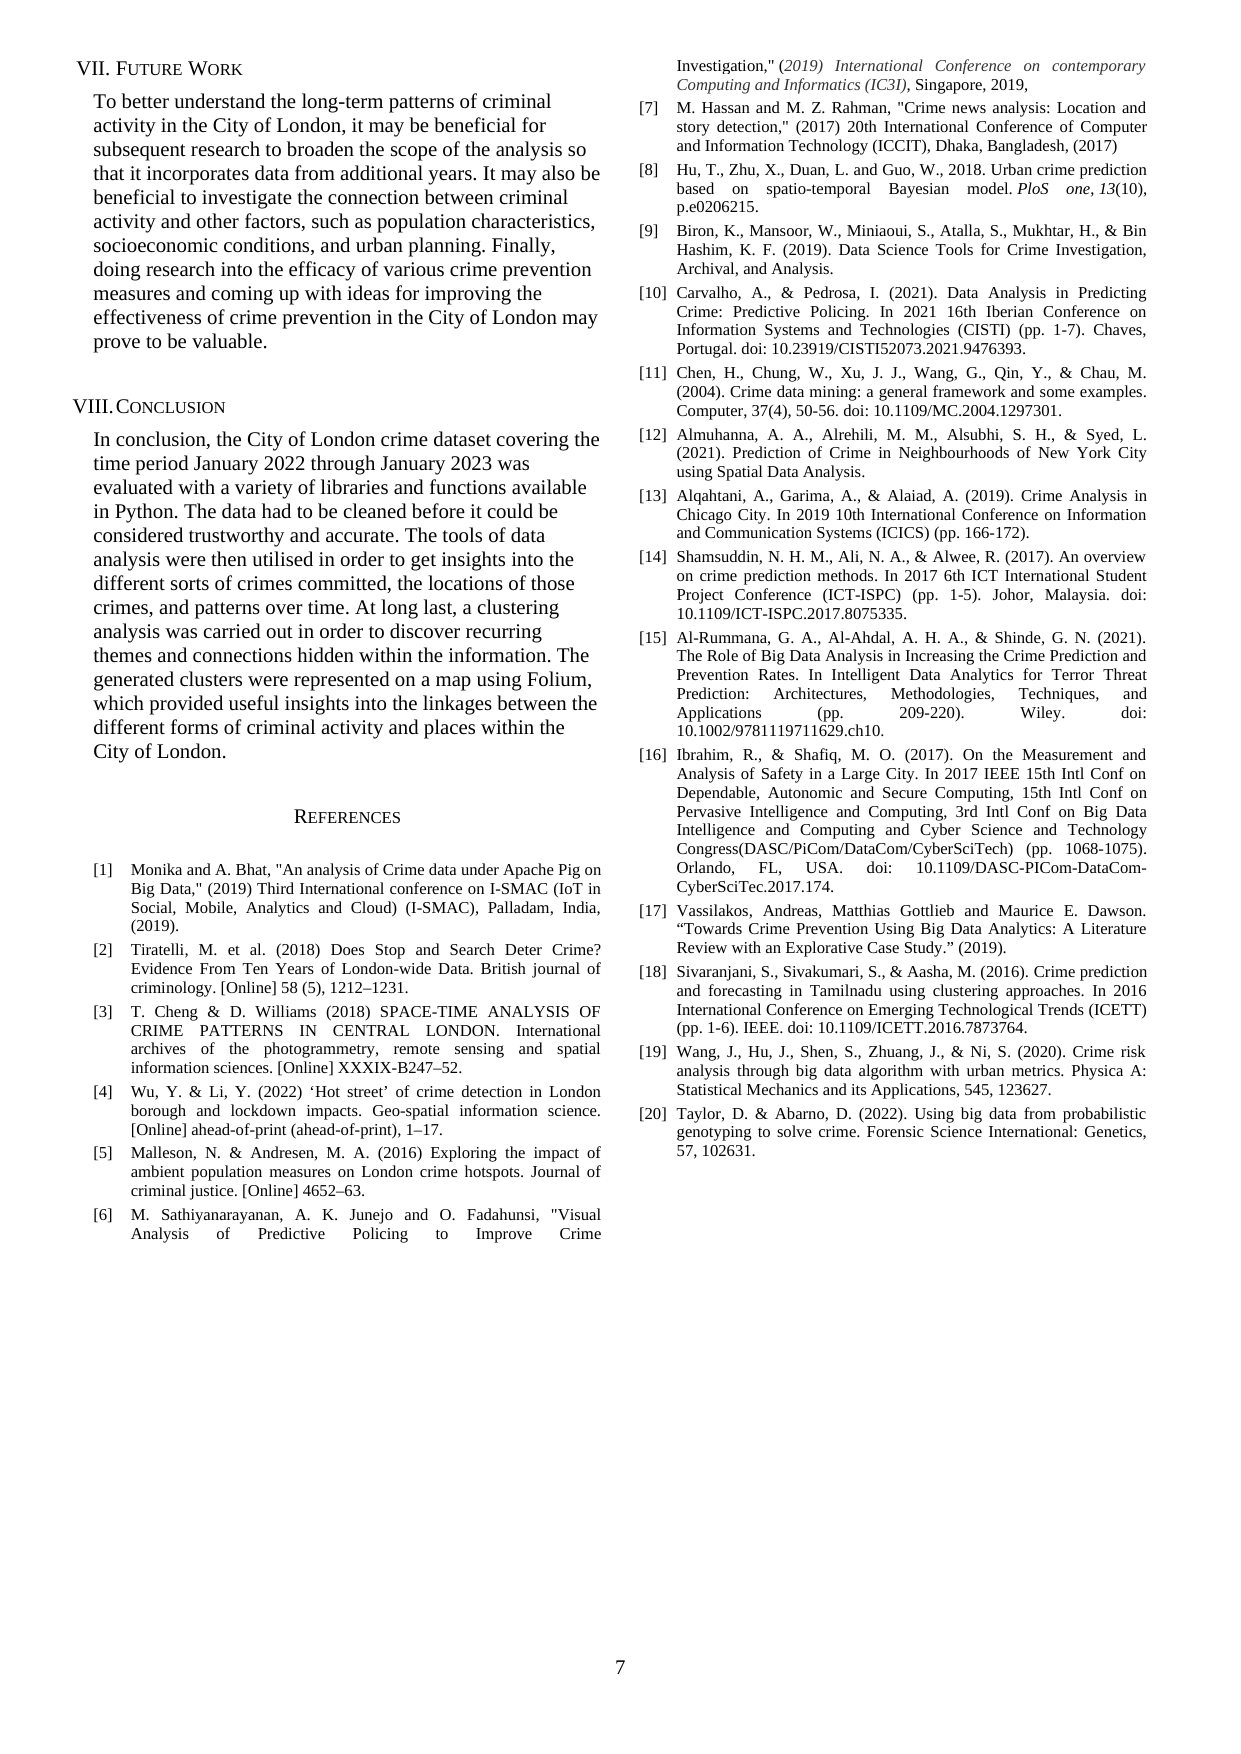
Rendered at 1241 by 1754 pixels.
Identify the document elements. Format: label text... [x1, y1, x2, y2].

text Vassilakos, Andreas, Matthias Gottlieb and Maurice E. Dawson. “Towards Crime Prevention Using Big Data Analytics: A Literature Review with an Explorative Case Study.” (2019). [639, 901, 1147, 957]
text Alqahtani, A., Garima, A., & Alaiad, A. (2019). Crime Analysis in Chicago City. In 2019 10th International Conference on Information and Communication Systems (ICICS) (pp. 166-172). [639, 486, 1147, 543]
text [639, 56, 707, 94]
text Ibrahim, R., & Shafiq, M. O. (2017). On the Measurement and Analysis of Safety in a Large City. In 2017 IEEE 15th Intl Conf on Dependable, Autonomic and Secure Computing, 15th Intl Conf on Pervasive Intelligence and Computing, 3rd Intl Conf on Big Data Intelligence and Computing and Cyber Science and Technology Congress(DASC/PiCom/DataCom/CyberSciTech) (pp. 1068-1075). Orlando, FL, USA. doi: 10.1109/DASC-PICom-DataCom-CyberSciTec.2017.174. [639, 746, 1147, 896]
text Taylor, D. & Abarno, D. (2022). Using big data from probabilistic genotyping to solve crime. Forensic Science International: Genetics, 57, 102631. [639, 1104, 1147, 1160]
text Chen, H., Chung, W., Xu, J. J., Wang, G., Qin, Y., & Chau, M. (2004). Crime data mining: a general framework and some examples. Computer, 37(4), 50-56. doi: 10.1109/MC.2004.1297301. [639, 363, 1147, 420]
text Al-Rummana, G. A., Al-Ahdal, A. H. A., & Shinde, G. N. (2021). The Role of Big Data Analysis in Increasing the Crime Prediction and Prevention Rates. In Intelligent Data Analytics for Terror Threat Prediction: Architectures, Methodologies, Techniques, and Applications (pp. 209-220). Wiley. doi: 10.1002/9781119711629.ch10. [639, 628, 1147, 741]
text Sivaranjani, S., Sivakumari, S., & Aasha, M. (2016). Crime prediction and forecasting in Tamilnadu using clustering approaches. In 2016 International Conference on Emerging Technological Trends (ICETT) (pp. 1-6). IEEE. doi: 10.1109/ICETT.2016.7873764. [639, 962, 1147, 1037]
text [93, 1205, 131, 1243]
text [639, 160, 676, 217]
subtitle Conclusion [93, 394, 601, 418]
subtitle References [93, 804, 601, 828]
text Hu, T., Zhu, X., Duan, L. and Guo, W., 2018. Urban crime prediction based on spatio-temporal Bayesian model. PloS one, 13(10), p.e0206215. [759, 179, 1147, 217]
text Shamsuddin, N. H. M., Ali, N. A., & Alwee, R. (2017). An overview on crime prediction methods. In 2017 6th ICT International Student Project Conference (ICT-ISPC) (pp. 1-5). Johor, Malaysia. doi: 10.1109/ICT-ISPC.2017.8075335. [639, 548, 1147, 623]
text To better understand the long-term patterns of criminal activity in the City of London, it may be beneficial for subsequent research to broaden the scope of the analysis so that it incorporates data from additional years. It may also be beneficial to investigate the connection between criminal activity and other factors, such as population characteristics, socioeconomic conditions, and urban planning. Finally, doing research into the efficacy of various crime prevention measures and coming up with ideas for improving the effectiveness of crime prevention in the City of London may prove to be valuable. [93, 89, 601, 353]
text M. Hassan and M. Z. Rahman, "Crime news analysis: Location and story detection," (2017) 20th International Conference of Computer and Information Technology (ICCIT), Dhaka, Bangladesh, (2017) [639, 99, 1147, 155]
text T. Cheng & D. Williams (2018) SPACE-TIME ANALYSIS OF CRIME PATTERNS IN CENTRAL LONDON. International archives of the photogrammetry, remote sensing and spatial information sciences. [Online] XXXIX-B247–52. [93, 1002, 601, 1077]
text In conclusion, the City of London crime dataset covering the time period January 2022 through January 2023 was evaluated with a variety of libraries and functions available in Python. The data had to be cleaned before it could be considered trustworthy and accurate. The tools of data analysis were then utilised in order to get insights into the different sorts of crimes committed, the locations of those crimes, and patterns over time. At long last, a clustering analysis was carried out in order to discover recurring themes and connections hidden within the information. The generated clusters were represented on a map using Folium, which provided useful insights into the linkages between the different forms of criminal activity and places within the City of London. [93, 426, 601, 763]
text Monika and A. Bhat, "An analysis of Crime data under Apache Pig on Big Data," (2019) Third International conference on I-SMAC (IoT in Social, Mobile, Analytics and Cloud) (I-SMAC), Palladam, India, (2019). [93, 861, 601, 936]
text Malleson, N. & Andresen, M. A. (2016) Exploring the impact of ambient population measures on London crime hotspots. Journal of criminal justice. [Online] 4652–63. [93, 1144, 601, 1200]
subtitle Future Work [93, 56, 601, 80]
text Biron, K., Mansoor, W., Miniaoui, S., Atalla, S., Mukhtar, H., & Bin Hashim, K. F. (2019). Data Science Tools for Crime Investigation, Archival, and Analysis. [639, 222, 1147, 278]
text Tiratelli, M. et al. (2018) Does Stop and Search Deter Crime? Evidence From Ten Years of London-wide Data. British journal of criminology. [Online] 58 (5), 1212–1231. [93, 941, 601, 997]
text Wang, J., Hu, J., Shen, S., Zhuang, J., & Ni, S. (2020). Crime risk analysis through big data algorithm with urban metrics. Physica A: Statistical Mechanics and its Applications, 545, 123627. [639, 1043, 1147, 1099]
text Wu, Y. & Li, Y. (2022) ‘Hot street’ of crime detection in London borough and lockdown impacts. Geo-spatial information science. [Online] ahead-of-print (ahead-of-print), 1–17. [93, 1082, 601, 1139]
text Carvalho, A., & Pedrosa, I. (2021). Data Analysis in Predicting Crime: Predictive Policing. In 2021 16th Iberian Conference on Information Systems and Technologies (CISTI) (pp. 1-7). Chaves, Portugal. doi: 10.23919/CISTI52073.2021.9476393. [639, 283, 1147, 358]
text Almuhanna, A. A., Alrehili, M. M., Alsubhi, S. H., & Syed, L. (2021). Prediction of Crime in Neighbourhoods of New York City using Spatial Data Analysis. [639, 425, 1147, 481]
